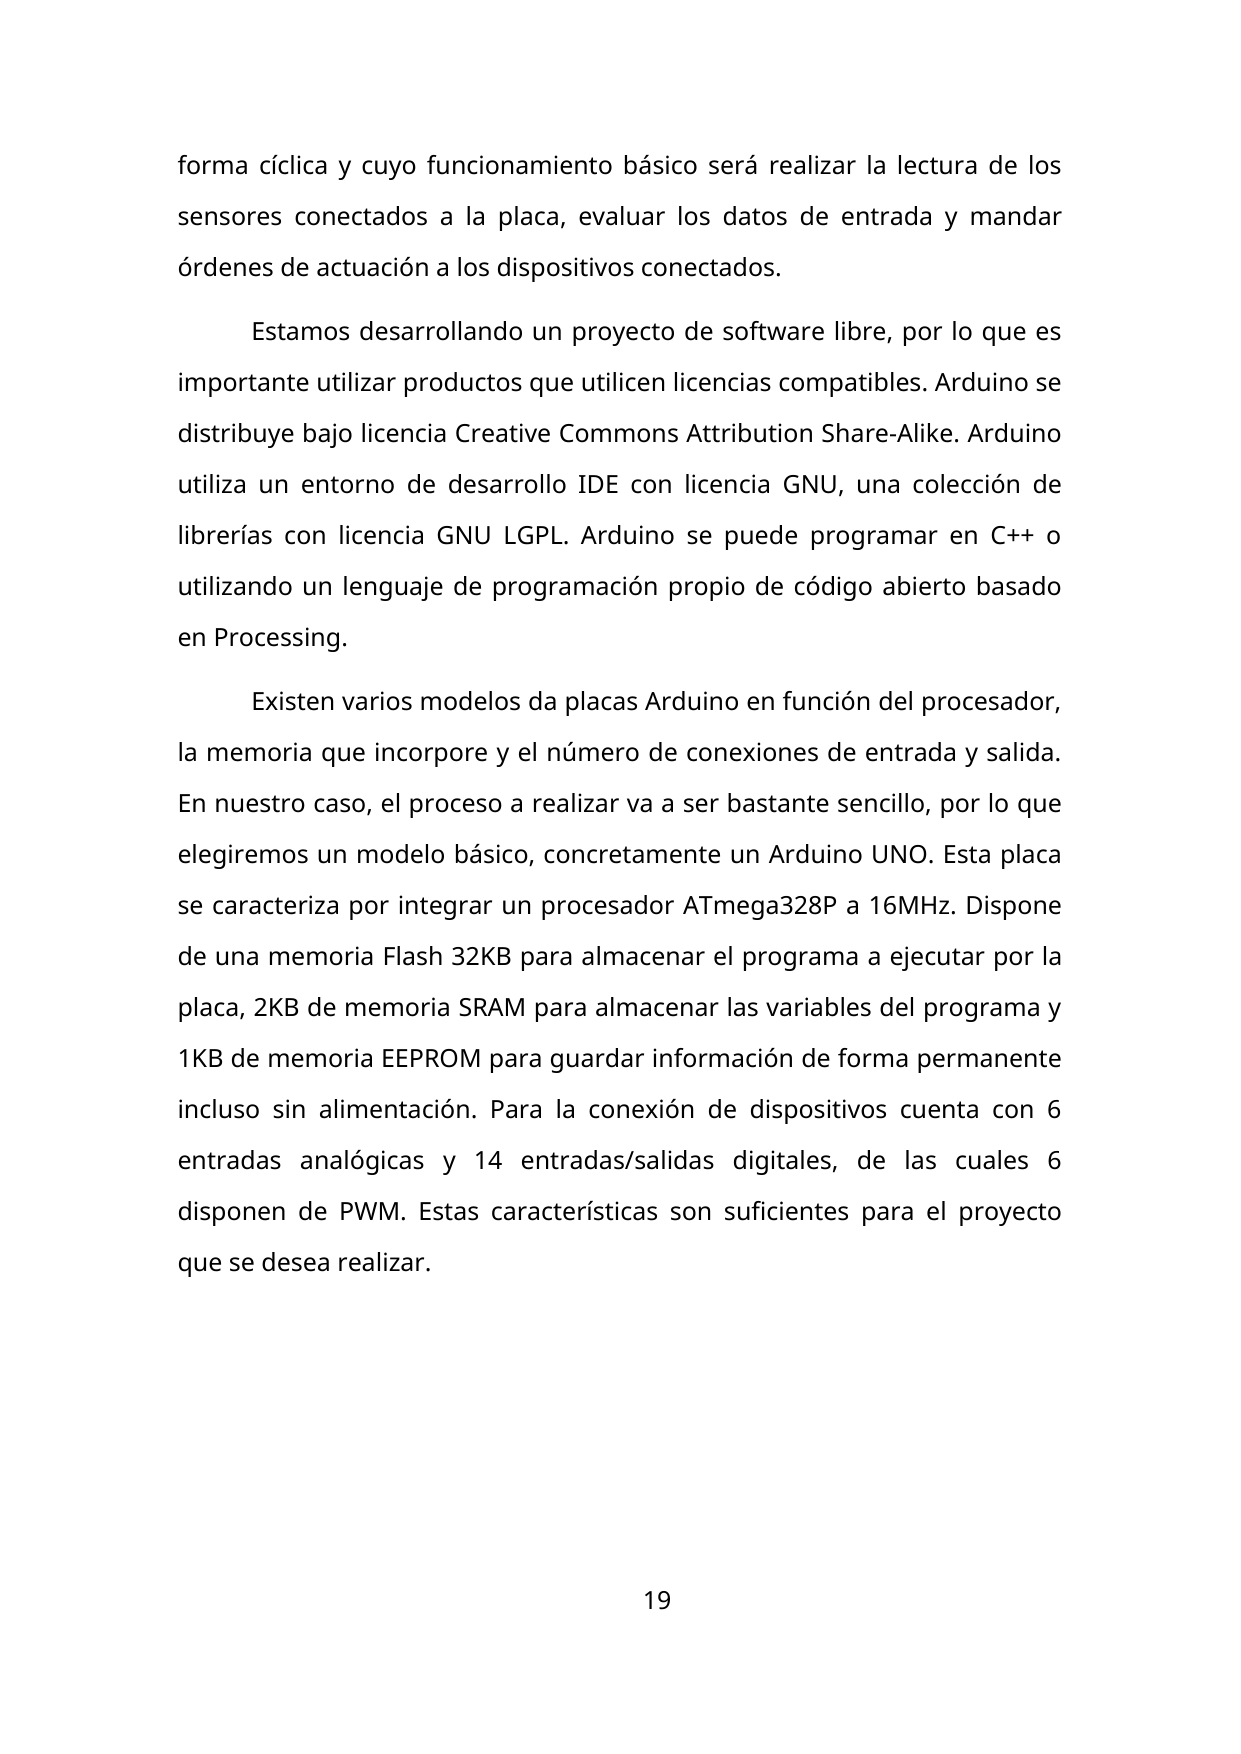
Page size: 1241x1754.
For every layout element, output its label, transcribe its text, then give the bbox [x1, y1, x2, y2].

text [177, 148, 1063, 284]
text Estamos desarrollando un proyecto de software libre, por lo que es importante utilizar productos que utilicen licencias compatibles. Arduino se distribuye bajo licencia Creative Commons Attribution Share-Alike. Arduino utiliza un entorno de desarrollo IDE con licencia GNU, una colección de librerías con licencia GNU LGPL. Arduino se puede programar en C++ o utilizando un lenguaje de programación propio de código abierto basado en Processing. [177, 313, 1063, 654]
text Existen varios modelos da placas Arduino en función del procesador, la memoria que incorpore y el número de conexiones de entrada y salida. En nuestro caso, el proceso a realizar va a ser bastante sencillo, por lo que elegiremos un modelo básico, concretamente un Arduino UNO. Esta placa se caracteriza por integrar un procesador ATmega328P a 16MHz. Dispone de una memoria Flash 32KB para almacenar el programa a ejecutar por la placa, 2KB de memoria SRAM para almacenar las variables del programa y 1KB de memoria EEPROM para guardar información de forma permanente incluso sin alimentación. Para la conexión de dispositivos cuenta con 6 entradas analógicas y 14 entradas/salidas digitales, de las cuales 6 disponen de PWM. Estas características son suficientes para el proyecto que se desea realizar. [177, 683, 1063, 1279]
